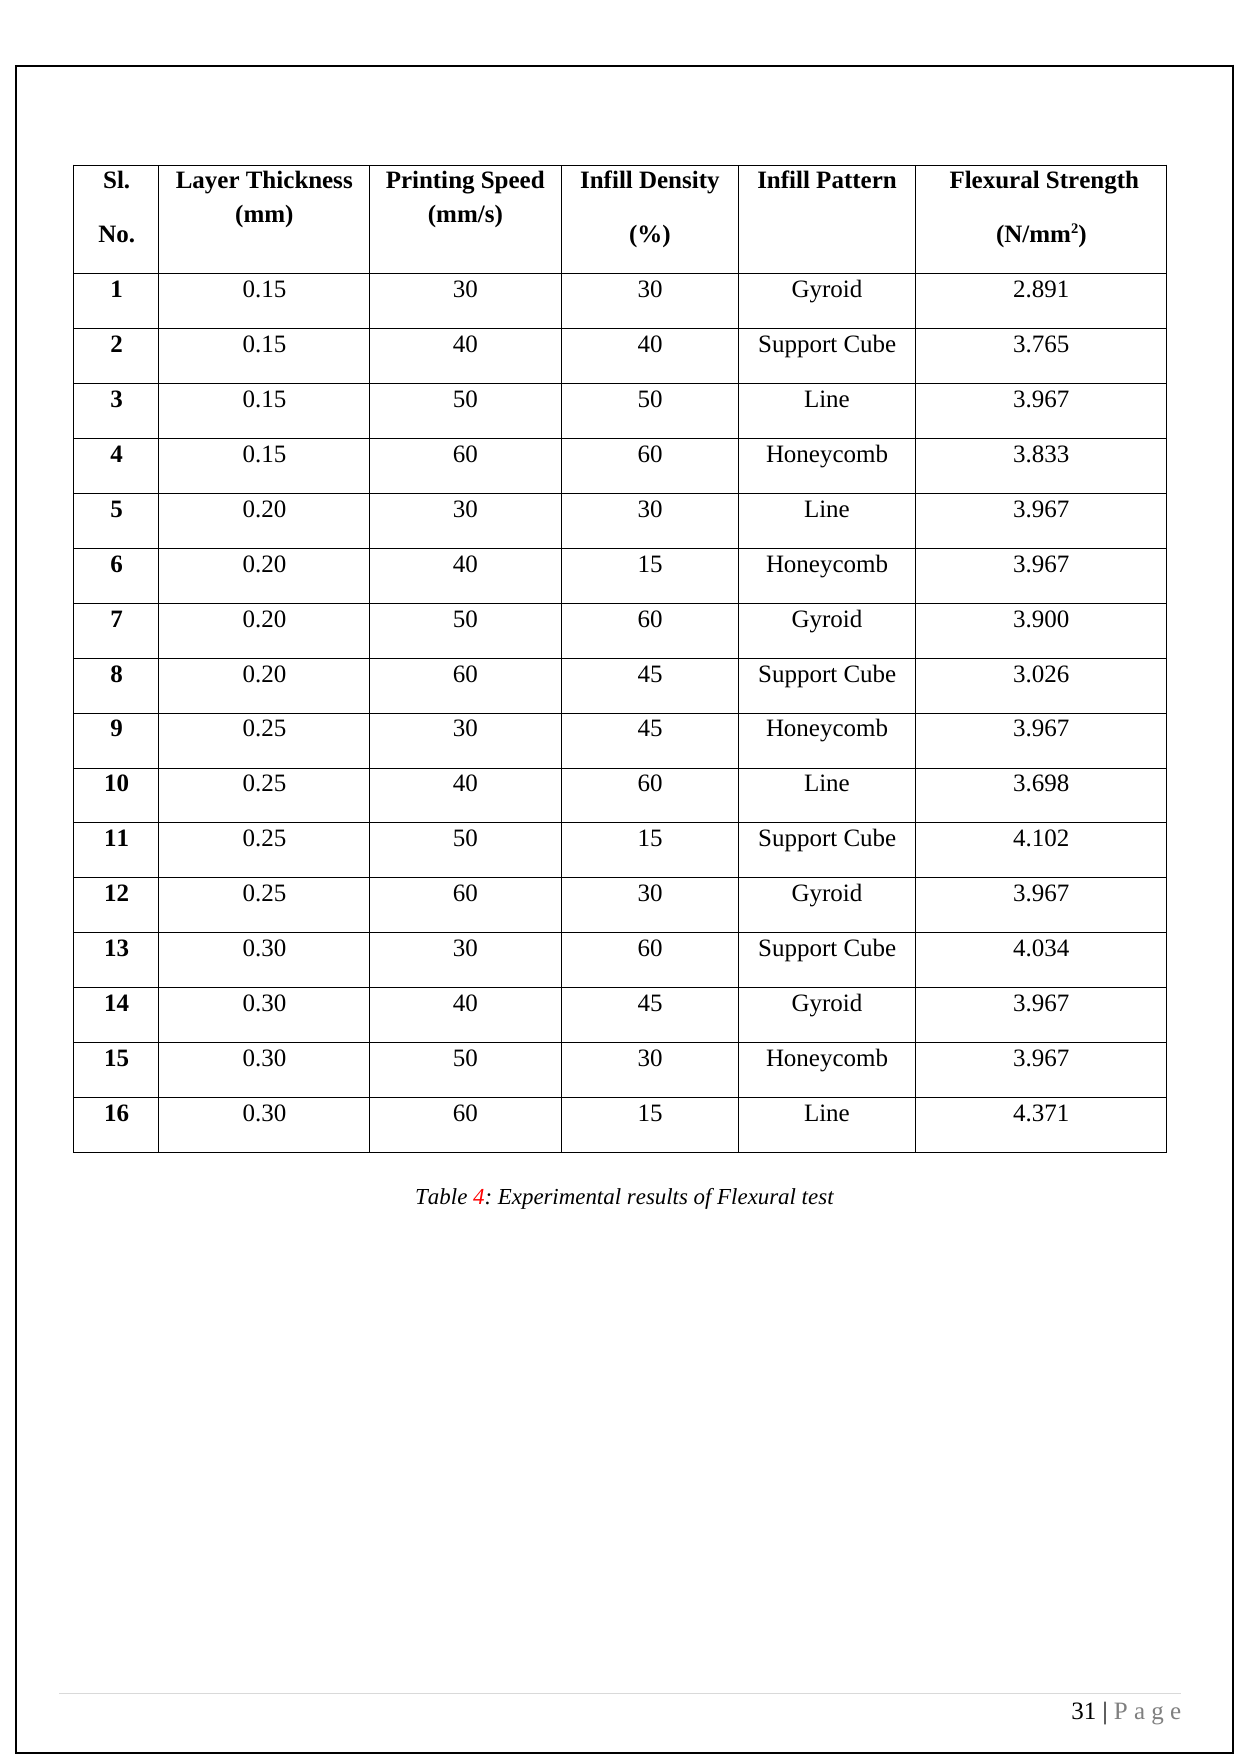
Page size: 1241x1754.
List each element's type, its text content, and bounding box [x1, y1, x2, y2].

table_cell 15 [562, 1098, 738, 1152]
table_cell 0.25 [159, 878, 369, 932]
table_cell 0.15 [159, 274, 369, 328]
table_cell 40 [370, 329, 561, 383]
table_cell 50 [562, 384, 738, 438]
table_header Sl. No. [74, 166, 158, 273]
table_cell 60 [562, 769, 738, 822]
table_cell 12 [74, 878, 158, 932]
table_cell 3.833 [916, 439, 1166, 493]
table_cell 45 [562, 714, 738, 767]
table_cell 50 [370, 1043, 561, 1097]
table_cell 30 [562, 878, 738, 932]
table_cell Gyroid [739, 988, 915, 1042]
table_cell 60 [370, 659, 561, 712]
table_cell 3.967 [916, 384, 1166, 438]
table_header Infill Density (%) [562, 166, 738, 273]
table_cell Line [739, 769, 915, 822]
table_cell 40 [562, 329, 738, 383]
table_cell 30 [370, 933, 561, 987]
table_cell 3.900 [916, 604, 1166, 658]
table_cell 0.25 [159, 769, 369, 822]
table_cell 0.15 [159, 384, 369, 438]
table_cell Honeycomb [739, 439, 915, 493]
table_cell 50 [370, 384, 561, 438]
table_cell 0.30 [159, 1043, 369, 1097]
table_cell 30 [562, 494, 738, 548]
table_cell 13 [74, 933, 158, 987]
table_cell 0.20 [159, 659, 369, 712]
table_cell 40 [370, 549, 561, 603]
table_cell 5 [74, 494, 158, 548]
table_cell 30 [370, 494, 561, 548]
table_cell Gyroid [739, 878, 915, 932]
table_cell 30 [370, 274, 561, 328]
table_header Printing Speed (mm/s) [370, 166, 561, 273]
table_cell 3.026 [916, 659, 1166, 712]
table_cell 60 [562, 604, 738, 658]
table_cell 3.967 [916, 494, 1166, 548]
table_cell 4.371 [916, 1098, 1166, 1152]
table_cell 0.20 [159, 604, 369, 658]
table_cell 3.967 [916, 988, 1166, 1042]
table_cell 50 [370, 604, 561, 658]
table_cell 15 [562, 823, 738, 877]
table_cell Support Cube [739, 933, 915, 987]
table_cell 60 [370, 1098, 561, 1152]
table_cell 0.15 [159, 329, 369, 383]
table_cell Honeycomb [739, 549, 915, 603]
table_cell 4 [74, 439, 158, 493]
table_cell 9 [74, 714, 158, 767]
table_cell 3 [74, 384, 158, 438]
table_cell 3.967 [916, 878, 1166, 932]
table_cell 30 [562, 274, 738, 328]
table_cell 15 [562, 549, 738, 603]
table_cell 0.25 [159, 714, 369, 767]
table_cell 3.967 [916, 1043, 1166, 1097]
table_cell 2 [74, 329, 158, 383]
table_cell Gyroid [739, 274, 915, 328]
table_header Infill Pattern [739, 166, 915, 273]
table_cell 0.30 [159, 988, 369, 1042]
table_cell 14 [74, 988, 158, 1042]
table_cell 2.891 [916, 274, 1166, 328]
table_header Flexural Strength (N/mm2) [916, 166, 1166, 273]
table_cell 50 [370, 823, 561, 877]
table_cell 3.765 [916, 329, 1166, 383]
table_cell 45 [562, 988, 738, 1042]
table_cell 40 [370, 769, 561, 822]
table_cell 0.30 [159, 1098, 369, 1152]
table_cell 60 [370, 439, 561, 493]
table_cell 60 [370, 878, 561, 932]
table_cell 3.967 [916, 549, 1166, 603]
table_cell Line [739, 1098, 915, 1152]
table_cell 10 [74, 769, 158, 822]
table_cell 1 [74, 274, 158, 328]
table_cell 0.30 [159, 933, 369, 987]
table_cell 45 [562, 659, 738, 712]
table_cell 30 [562, 1043, 738, 1097]
table_cell 0.20 [159, 549, 369, 603]
table_cell Support Cube [739, 823, 915, 877]
table_cell 11 [74, 823, 158, 877]
table_cell Support Cube [739, 659, 915, 712]
table_cell 16 [74, 1098, 158, 1152]
table_cell 60 [562, 439, 738, 493]
table_cell 4.102 [916, 823, 1166, 877]
text Table 4: Experimental results of Flexural test [17, 1153, 1232, 1209]
table_cell 0.25 [159, 823, 369, 877]
table_cell 0.15 [159, 439, 369, 493]
table_cell 60 [562, 933, 738, 987]
table_cell Support Cube [739, 329, 915, 383]
table_cell 3.967 [916, 714, 1166, 767]
table_header Layer Thickness (mm) [159, 166, 369, 273]
table_cell 3.698 [916, 769, 1166, 822]
table_cell 15 [74, 1043, 158, 1097]
table_cell 0.20 [159, 494, 369, 548]
table_cell 30 [370, 714, 561, 767]
table_cell 8 [74, 659, 158, 712]
table_cell 4.034 [916, 933, 1166, 987]
table_cell Line [739, 384, 915, 438]
table_cell 40 [370, 988, 561, 1042]
table_cell 6 [74, 549, 158, 603]
table_cell 7 [74, 604, 158, 658]
table_cell Honeycomb [739, 1043, 915, 1097]
table_cell Gyroid [739, 604, 915, 658]
table_cell Honeycomb [739, 714, 915, 767]
table_cell Line [739, 494, 915, 548]
